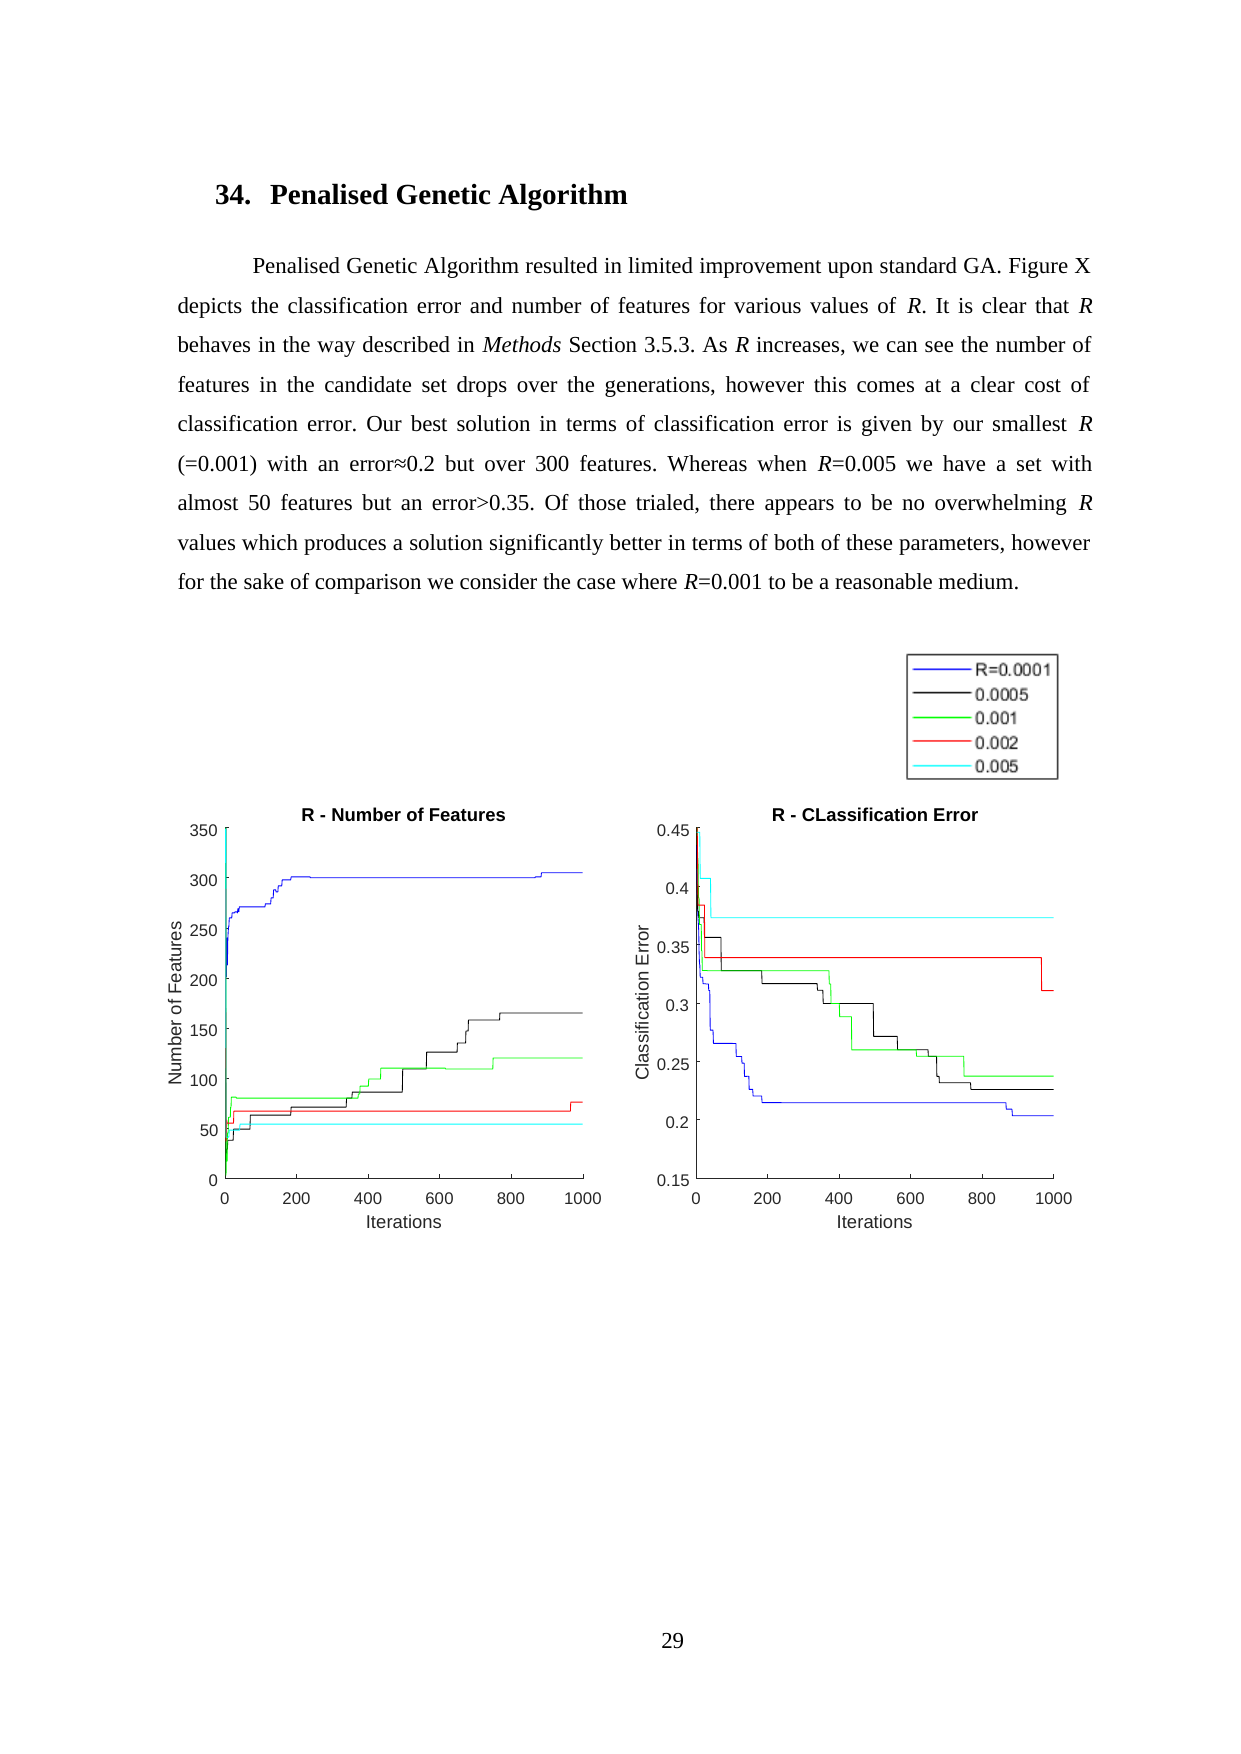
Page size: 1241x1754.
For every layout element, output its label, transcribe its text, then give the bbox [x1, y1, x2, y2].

text Penalised Genetic Algorithm resulted in limited improvement upon standard GA. Figure X depicts the classification error and number of features for various values of R. It is clear that R behaves in the way described in Methods Section 3.5.3. As R increases, we can see the number of features in the candidate set drops over the generations, however this comes at a clear cost of classification error. Our best solution in terms of classification error is given by our smallest R (=0.001) with an error≈0.2 but over 300 features. Whereas when R=0.005 we have a set with almost 50 features but an error>0.35. Of those trialed, there appears to be no overwhelming R values which produces a solution significantly better in terms of both of these parameters, however for the sake of comparison we consider the case where R=0.001 to be a reasonable medium. [177, 252, 1092, 594]
picture [900, 646, 1064, 786]
subtitle Penalised Genetic Algorithm [215, 177, 1092, 210]
